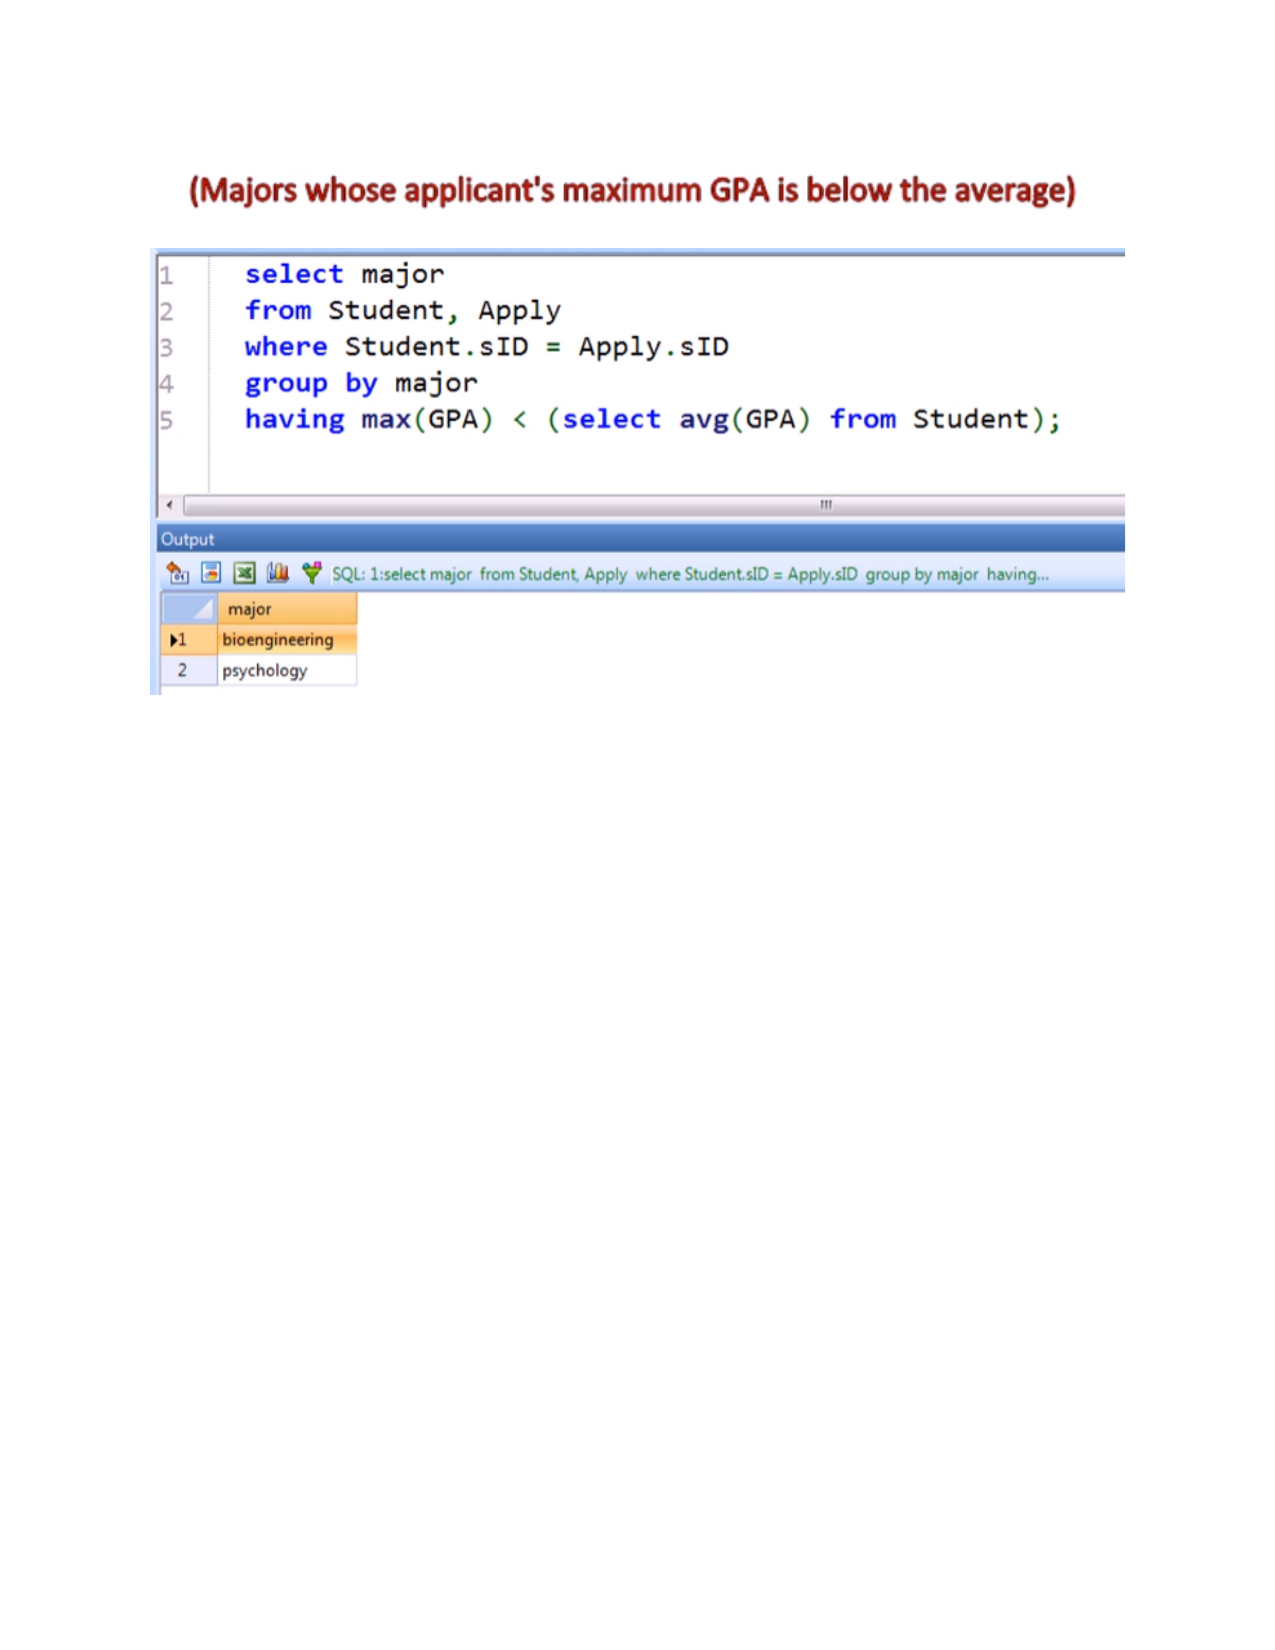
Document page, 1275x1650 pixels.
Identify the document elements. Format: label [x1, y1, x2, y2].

picture [150, 150, 1125, 230]
picture [150, 248, 1125, 695]
